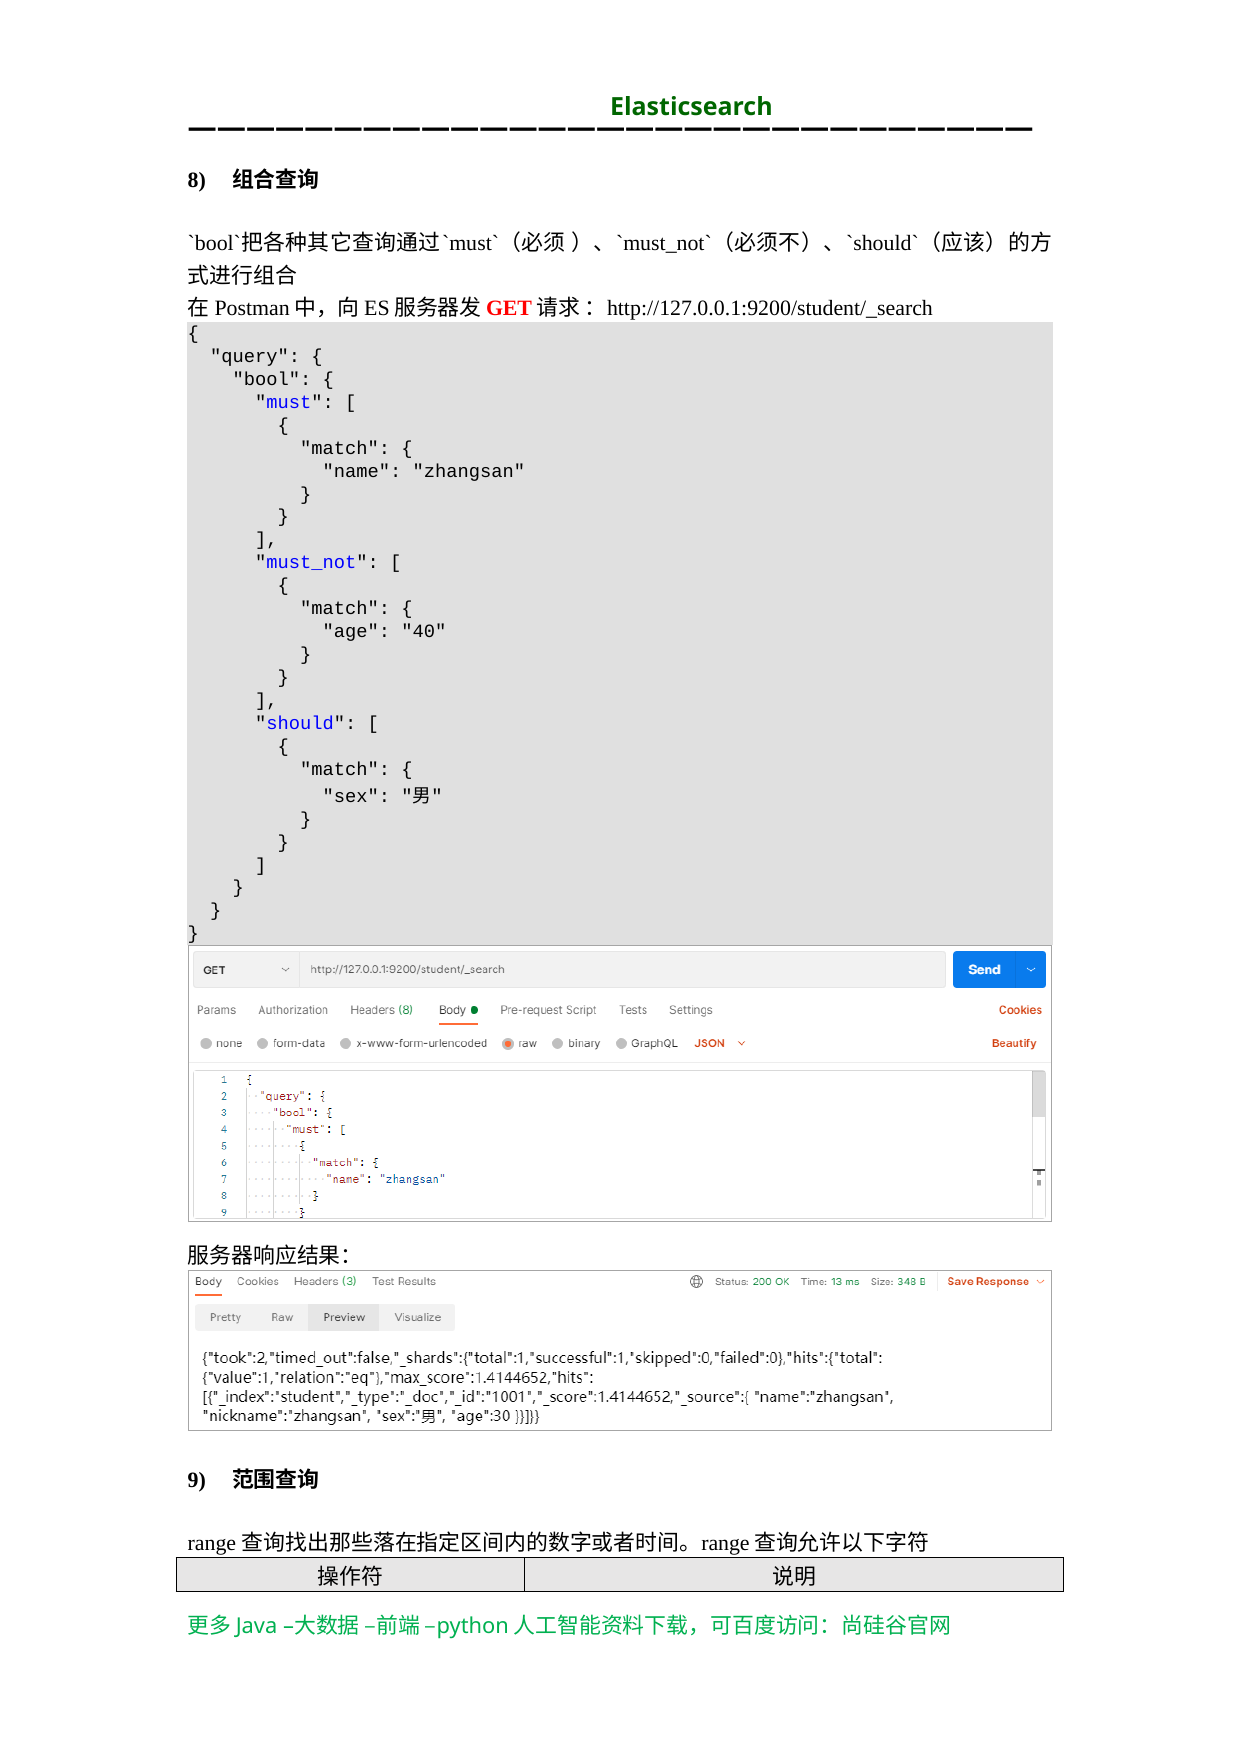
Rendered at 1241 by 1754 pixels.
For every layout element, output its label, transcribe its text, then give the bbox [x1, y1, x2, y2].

text 在 Postman中，向ES服务器发GET请求 ：http://127.0.0.1:9200/student/_search [187, 290, 1053, 322]
picture [189, 946, 1051, 1221]
text ] [187, 854, 1053, 877]
text `bool`把各种其它查询通过`must`（必须 ）、`must_not`（必须不）、`should`（应该）的方式进行组合 [187, 225, 1053, 290]
text { [187, 322, 1053, 345]
text "match": { [187, 758, 1053, 781]
text 服务器响应结果： [187, 1238, 1053, 1270]
text } [187, 831, 1053, 854]
text } [187, 877, 1053, 899]
text "must_not": [ [187, 551, 1053, 574]
subtitle 范围查询 [187, 1462, 1053, 1494]
text } [187, 899, 1053, 922]
text } [187, 506, 1053, 528]
text "must": [ [187, 391, 1053, 414]
text "bool": { [187, 368, 1053, 391]
text "match": { [187, 597, 1053, 620]
text "query": { [187, 345, 1053, 368]
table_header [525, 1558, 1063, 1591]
text { [187, 735, 1053, 758]
text { [187, 414, 1053, 437]
text ], [187, 528, 1053, 551]
text "sex": "男" [187, 781, 1053, 808]
subtitle 组合查询 [187, 162, 1053, 194]
text } [187, 922, 1053, 945]
picture [189, 1271, 1051, 1430]
text "name": "zhangsan" [187, 460, 1053, 483]
text { [187, 574, 1053, 597]
text } [187, 666, 1053, 689]
text } [187, 643, 1053, 666]
text ], [187, 689, 1053, 712]
text "should": [ [187, 712, 1053, 735]
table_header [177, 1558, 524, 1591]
text range 查询找出那些落在指定区间内的数字或者时间。range查询允许以下字符 [187, 1525, 1053, 1557]
text "match": { [187, 437, 1053, 460]
text "age": "40" [187, 620, 1053, 643]
text } [187, 808, 1053, 831]
text } [187, 483, 1053, 506]
